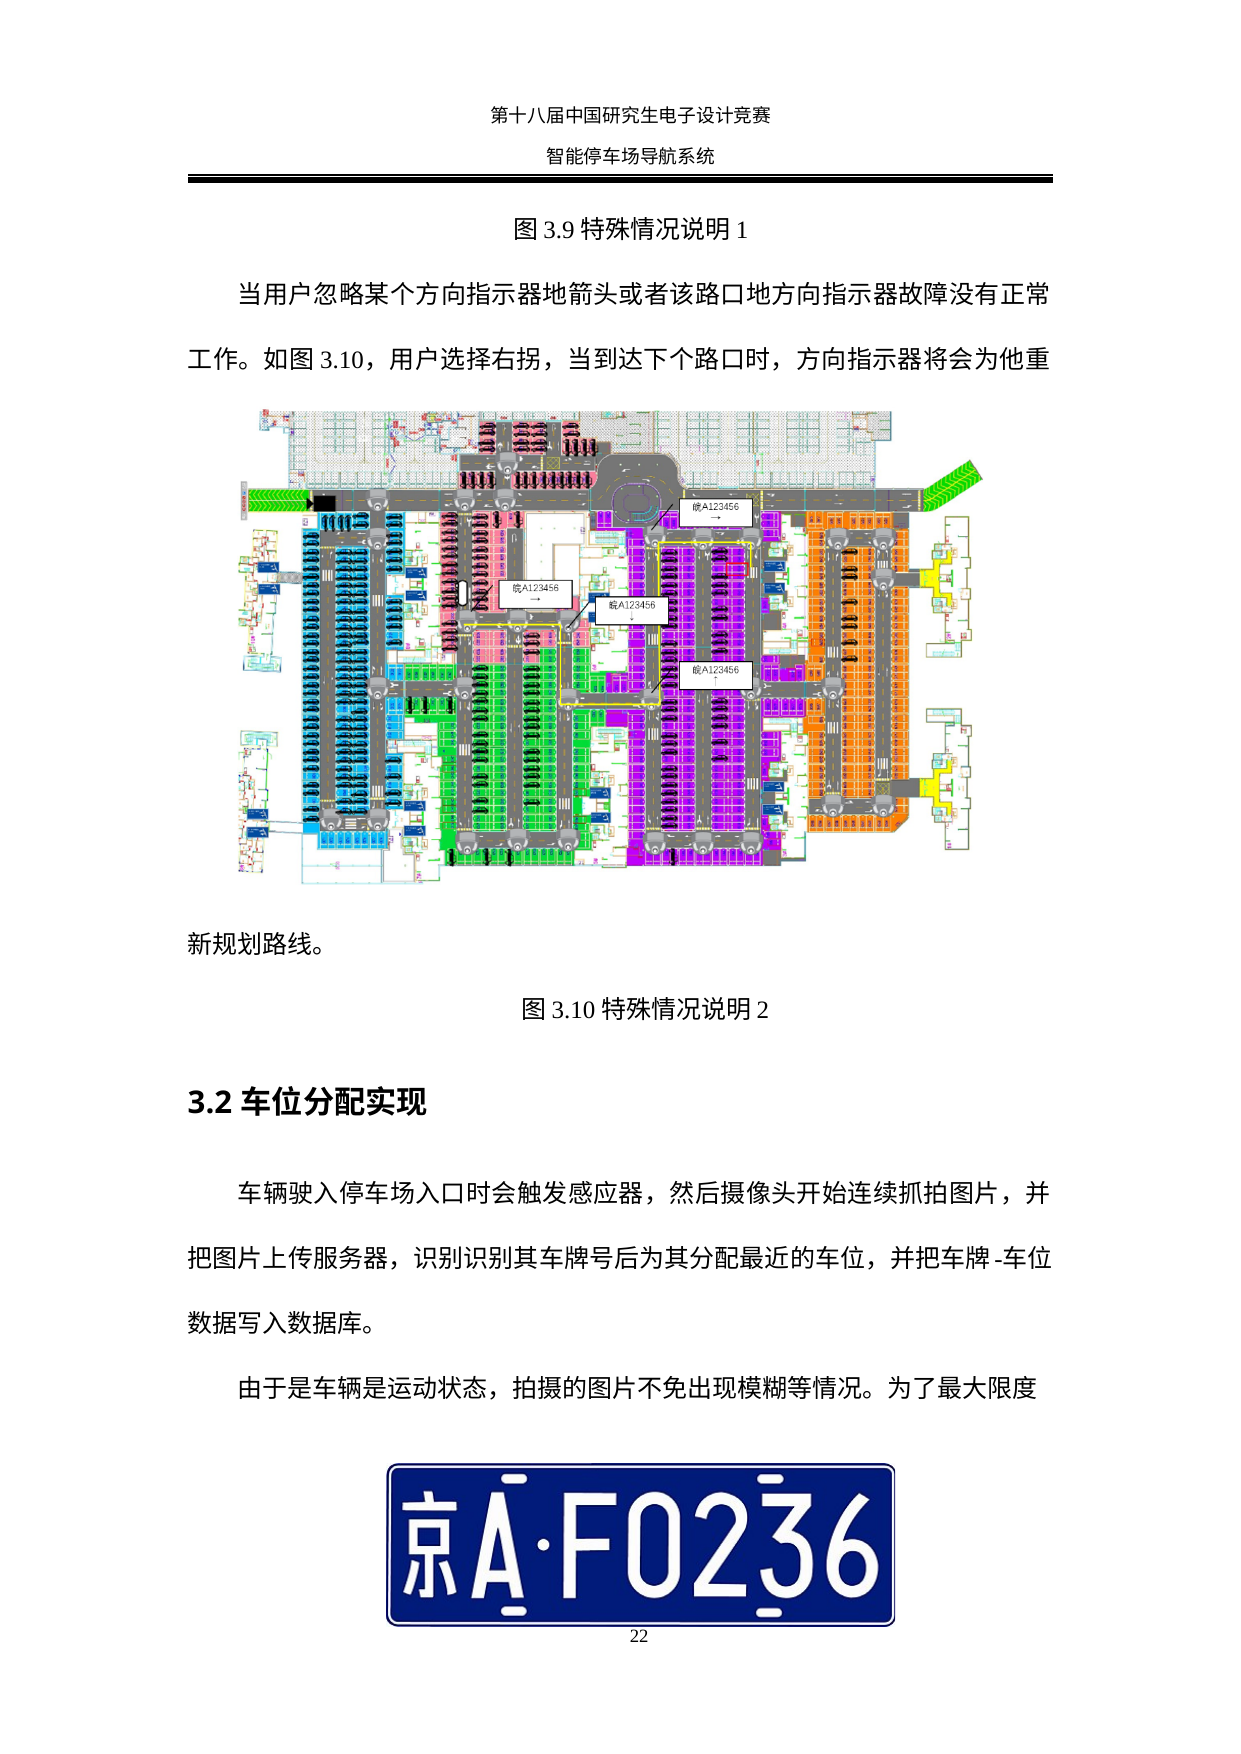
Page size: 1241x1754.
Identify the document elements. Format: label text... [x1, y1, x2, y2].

text 车辆驶入停车场入口时会触发感应器，然后摄像头开始连续抓拍图片，并把图片上传服务器，识别识别其车牌号后为其分配最近的车位，并把车牌-车位数据写入数据库。 [187, 1159, 1053, 1354]
text 图3.10 特殊情况说明2 [187, 975, 1053, 1040]
picture [386, 1463, 896, 1627]
text 由于是车辆是运动状态，拍摄的图片不免出现模糊等情况。为了最大限度的保证车牌号的正确性，我们使用以下两个方法。 [187, 1354, 1053, 1419]
text 图3.9 特殊情况说明1 [187, 195, 1053, 260]
picture [236, 403, 1004, 887]
subtitle 3.2 车位分配实现 [187, 1067, 1053, 1132]
